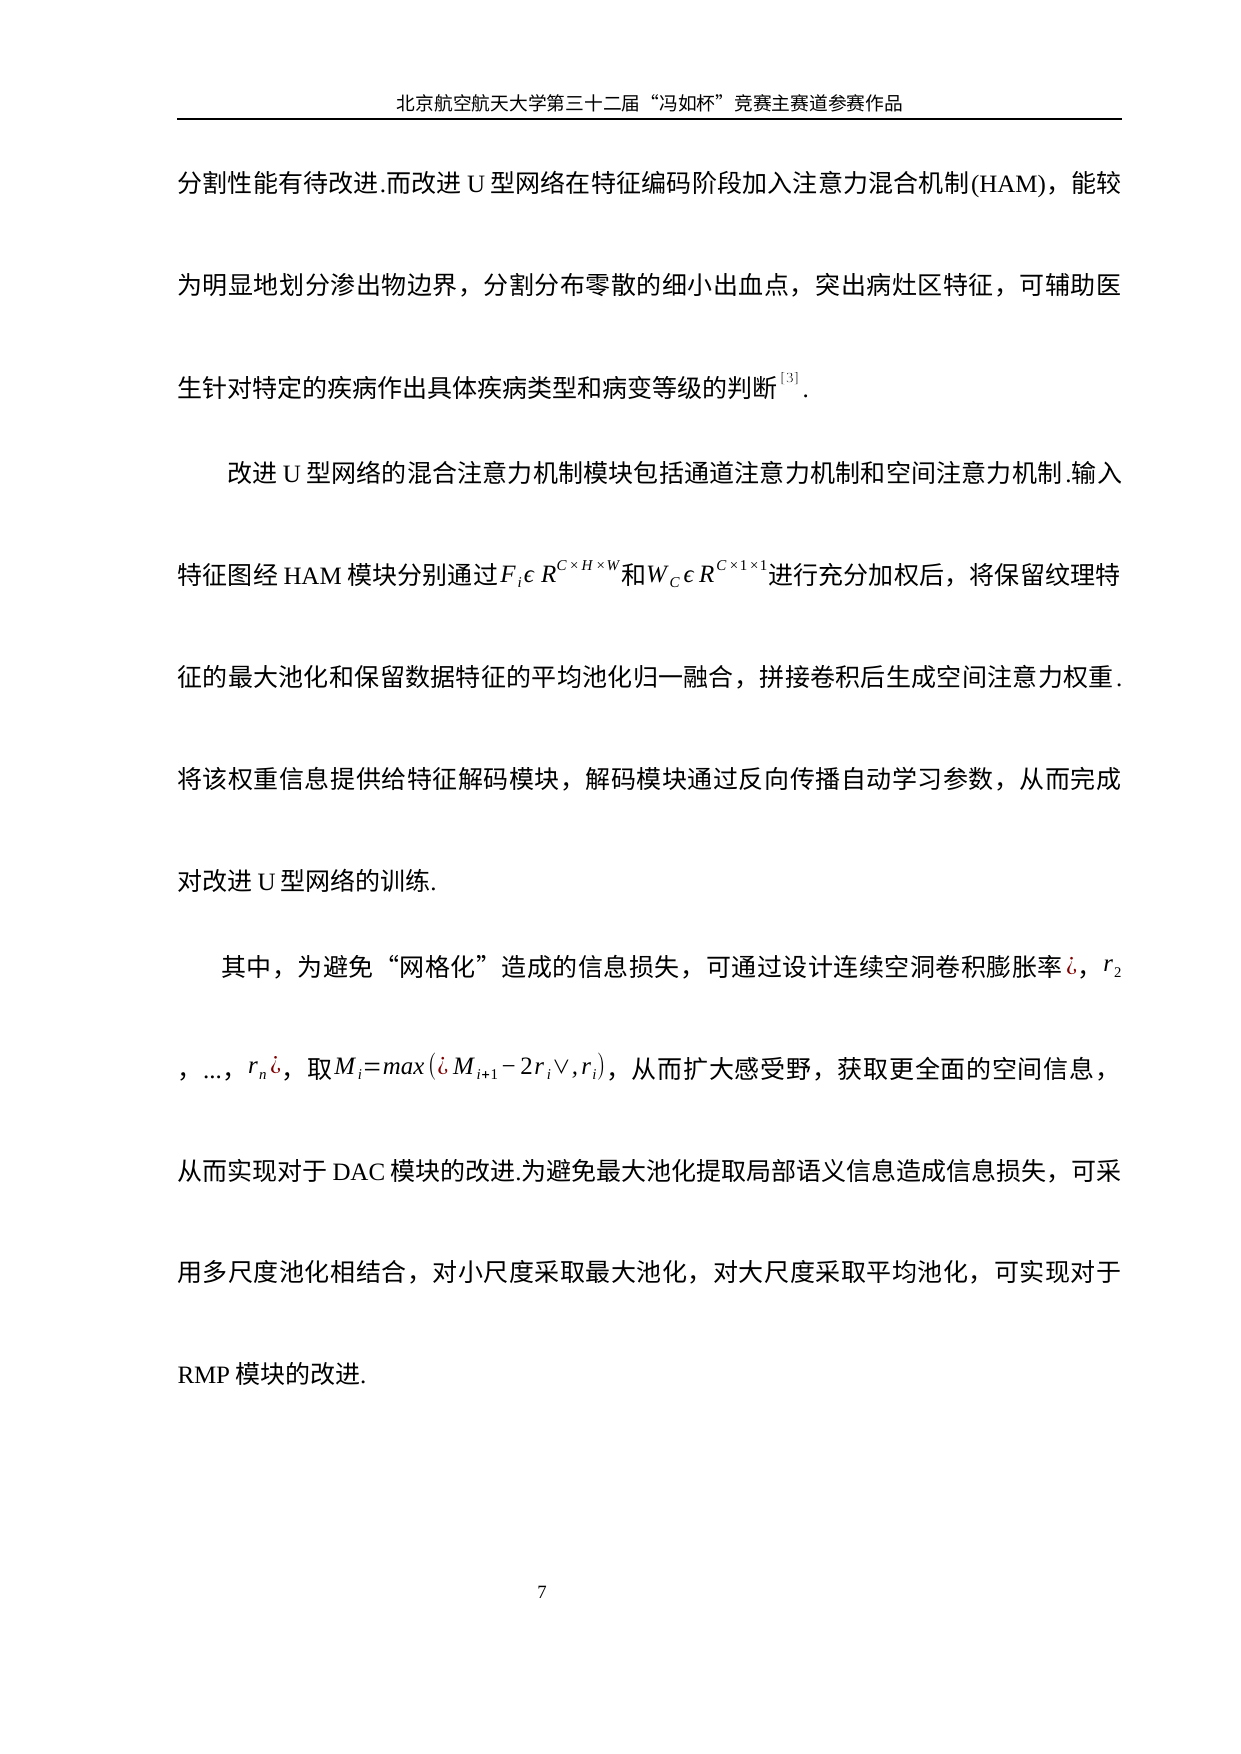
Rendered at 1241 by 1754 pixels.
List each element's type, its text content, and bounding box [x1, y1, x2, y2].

text 改进U型网络的混合注意力机制模块包括通道注意力机制和空间注意力机制.输入特征图经HAM模块分别通过和进行充分加权后，将保留纹理特征的最大池化和保留数据特征的平均池化归一融合，拼接卷积后生成空间注意力权重.将该权重信息提供给特征解码模块，解码模块通过反向传播自动学习参数，从而完成对改进U型网络的训练. [177, 438, 1122, 913]
text 其中，为避免“网格化”造成的信息损失，可通过设计连续空洞卷积膨胀率，，...，，取，从而扩大感受野，获取更全面的空间信息，从而实现对于DAC模块的改进.为避免最大池化提取局部语义信息造成信息损失，可采用多尺度池化相结合，对小尺度采取最大池化，对大尺度采取平均池化，可实现对于RMP模块的改进. [177, 931, 1122, 1407]
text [177, 148, 1122, 420]
